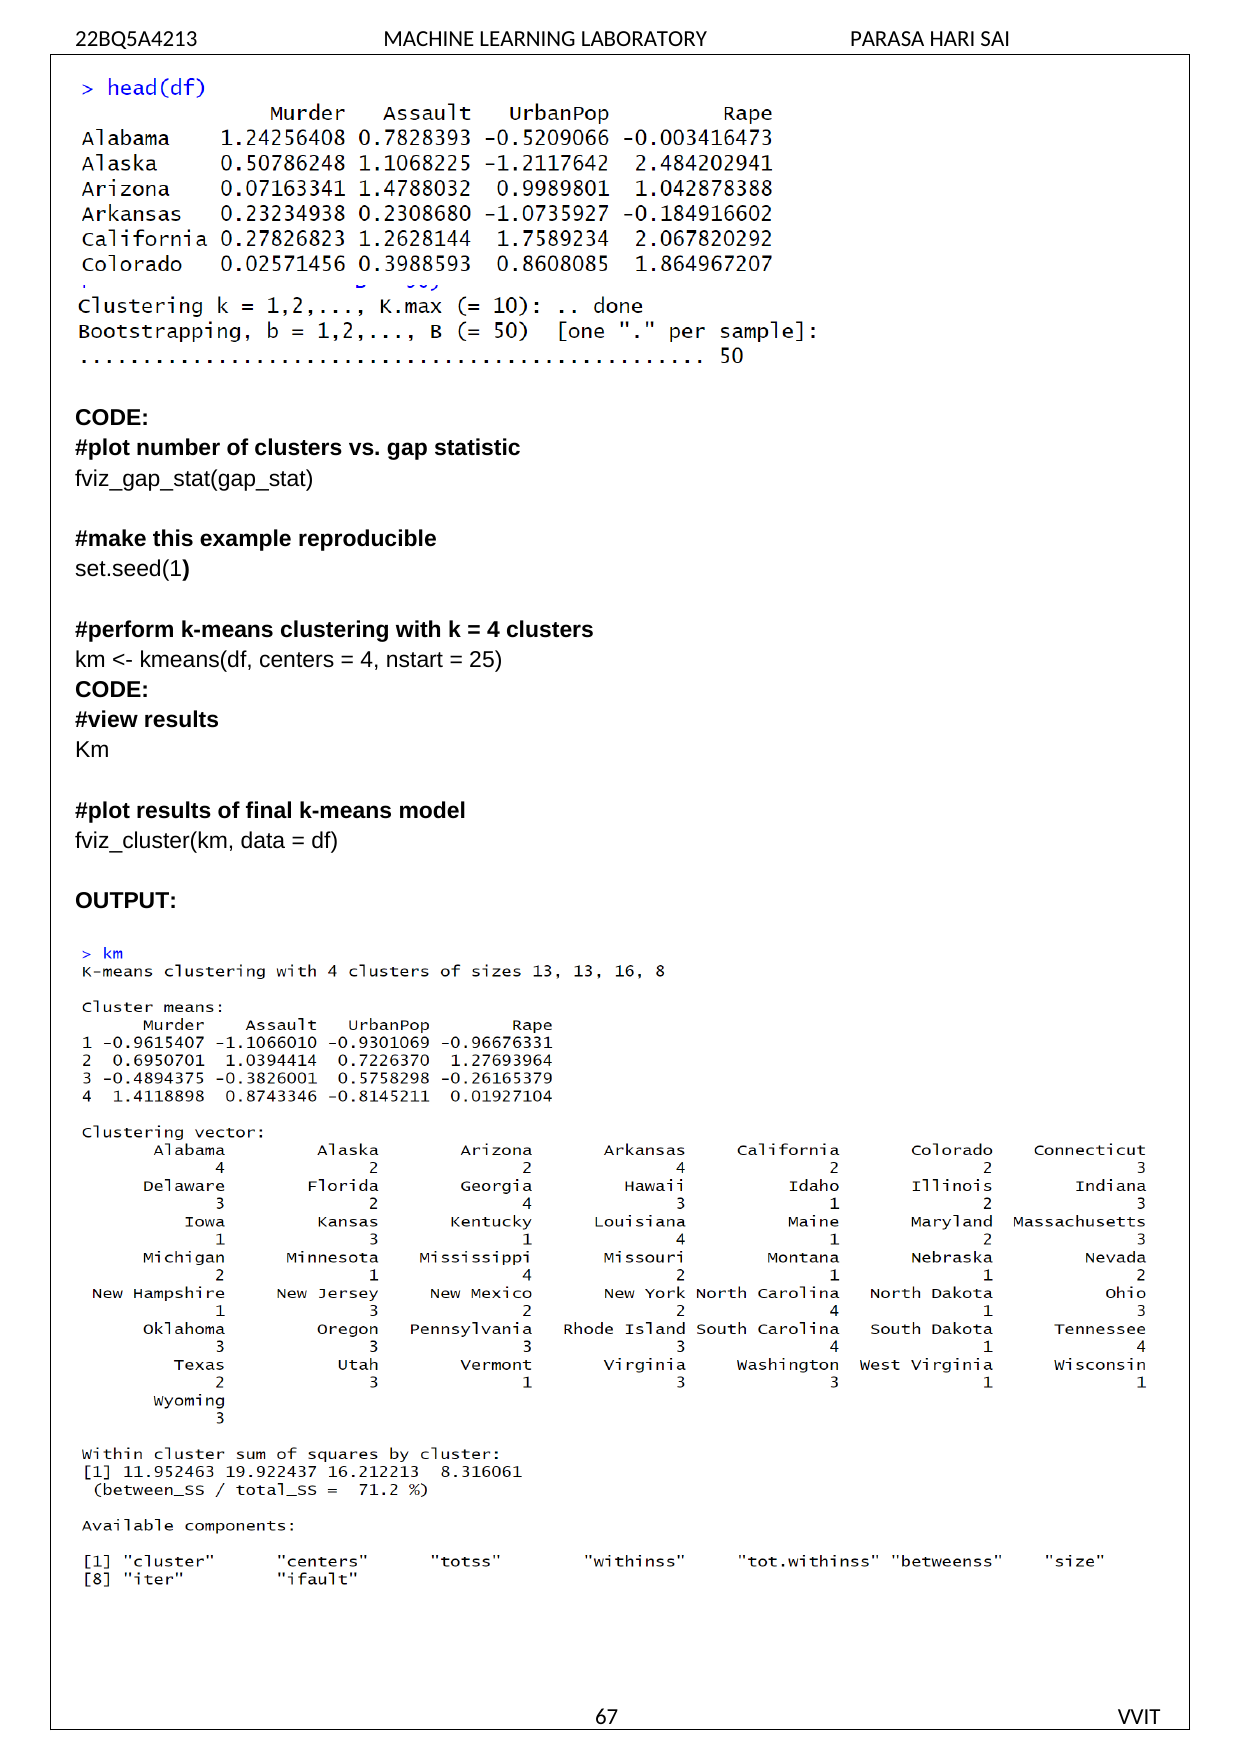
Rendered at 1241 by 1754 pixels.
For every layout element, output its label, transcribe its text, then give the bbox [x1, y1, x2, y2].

text #make this example reproducible [75, 525, 1136, 551]
text km <- kmeans(df, centers = 4, nstart = 25) [75, 646, 1136, 672]
text #view results [75, 706, 1136, 733]
text set.seed(1) [75, 555, 1136, 582]
text OUTPUT: [75, 887, 1136, 914]
text fviz_cluster(km, data = df) [75, 827, 1136, 853]
picture [75, 947, 1166, 1588]
text #plot number of clusters vs. gap statistic [75, 434, 1136, 461]
picture [75, 285, 822, 370]
text CODE: [75, 404, 1136, 431]
text fviz_gap_stat(gap_stat) [75, 464, 1136, 491]
text CODE: [75, 676, 1136, 702]
text #plot results of final k-means model [75, 797, 1136, 823]
picture [75, 75, 822, 282]
text #perform k-means clustering with k = 4 clusters [75, 616, 1136, 642]
text Km [75, 736, 1136, 763]
